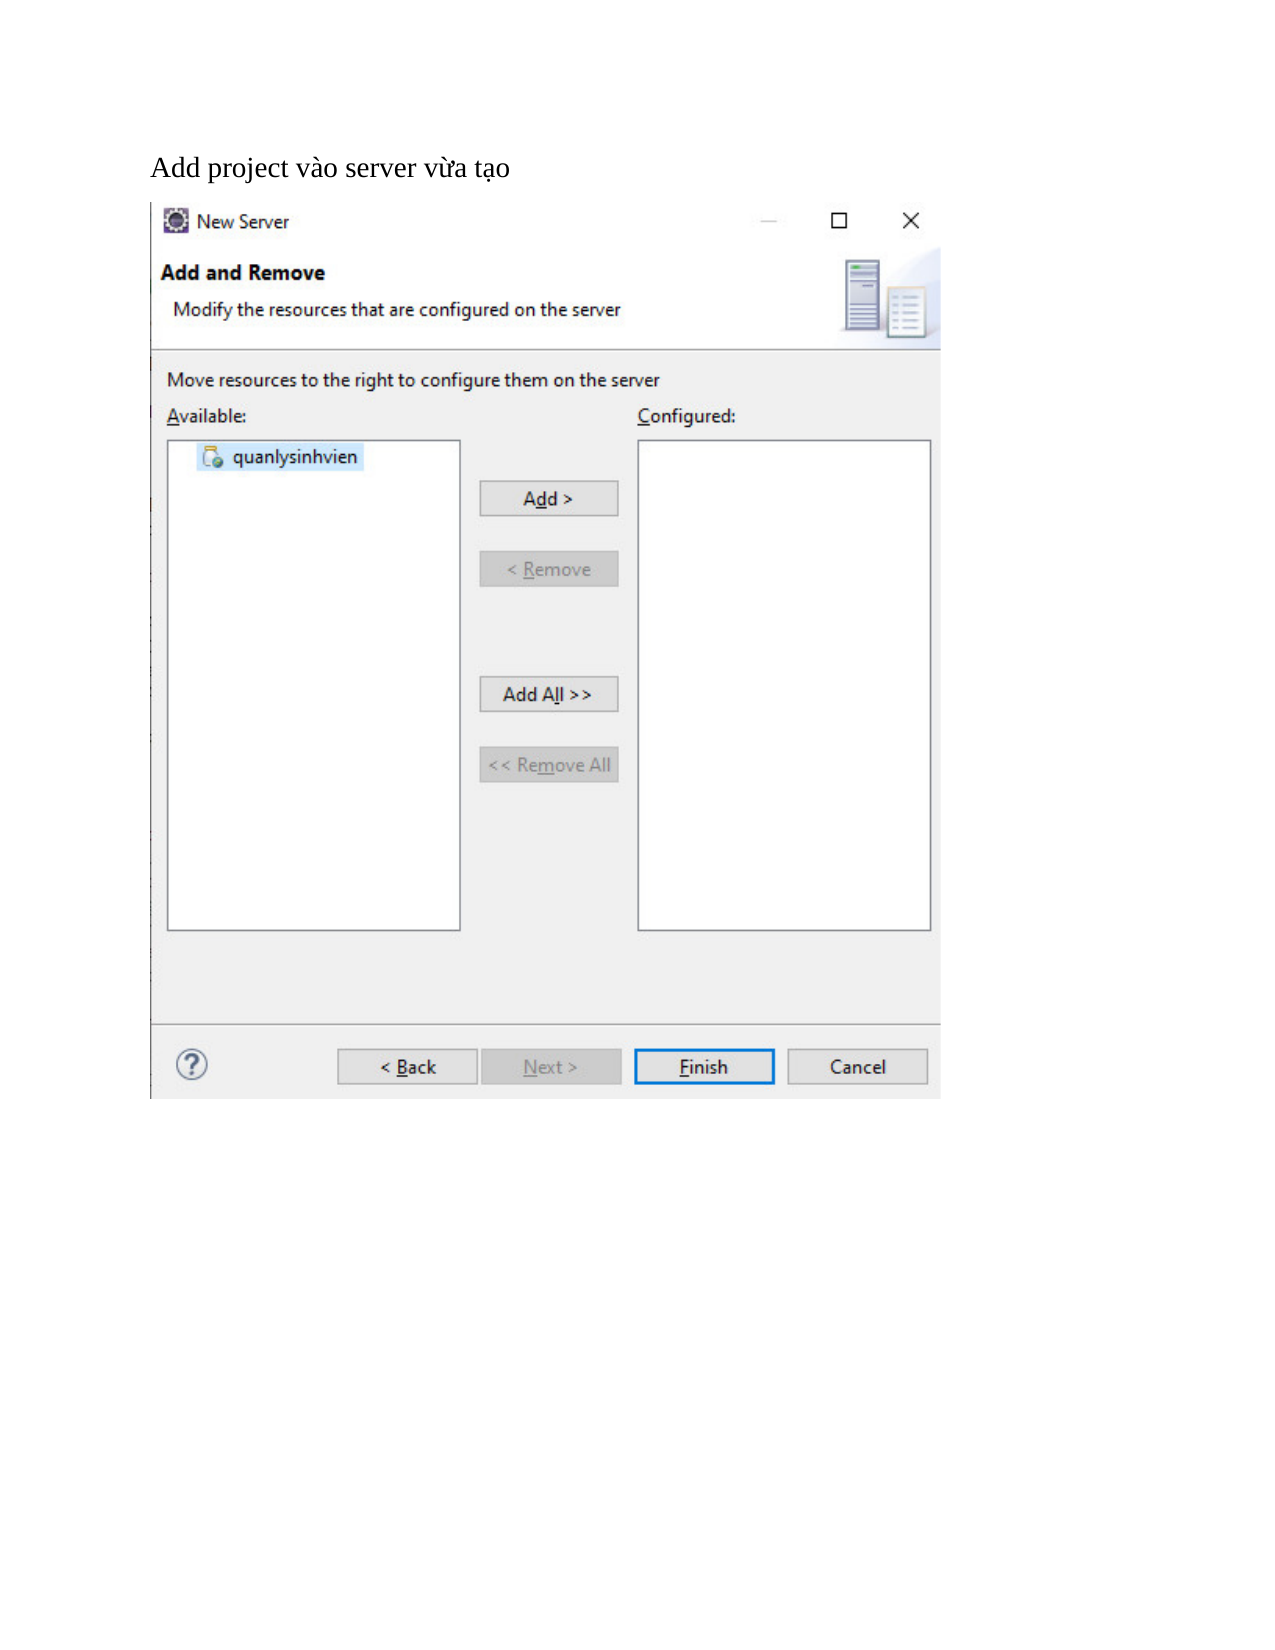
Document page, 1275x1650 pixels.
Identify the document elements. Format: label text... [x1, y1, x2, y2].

text Add project vào server vừa tạo [150, 150, 1125, 183]
picture [150, 202, 941, 1099]
